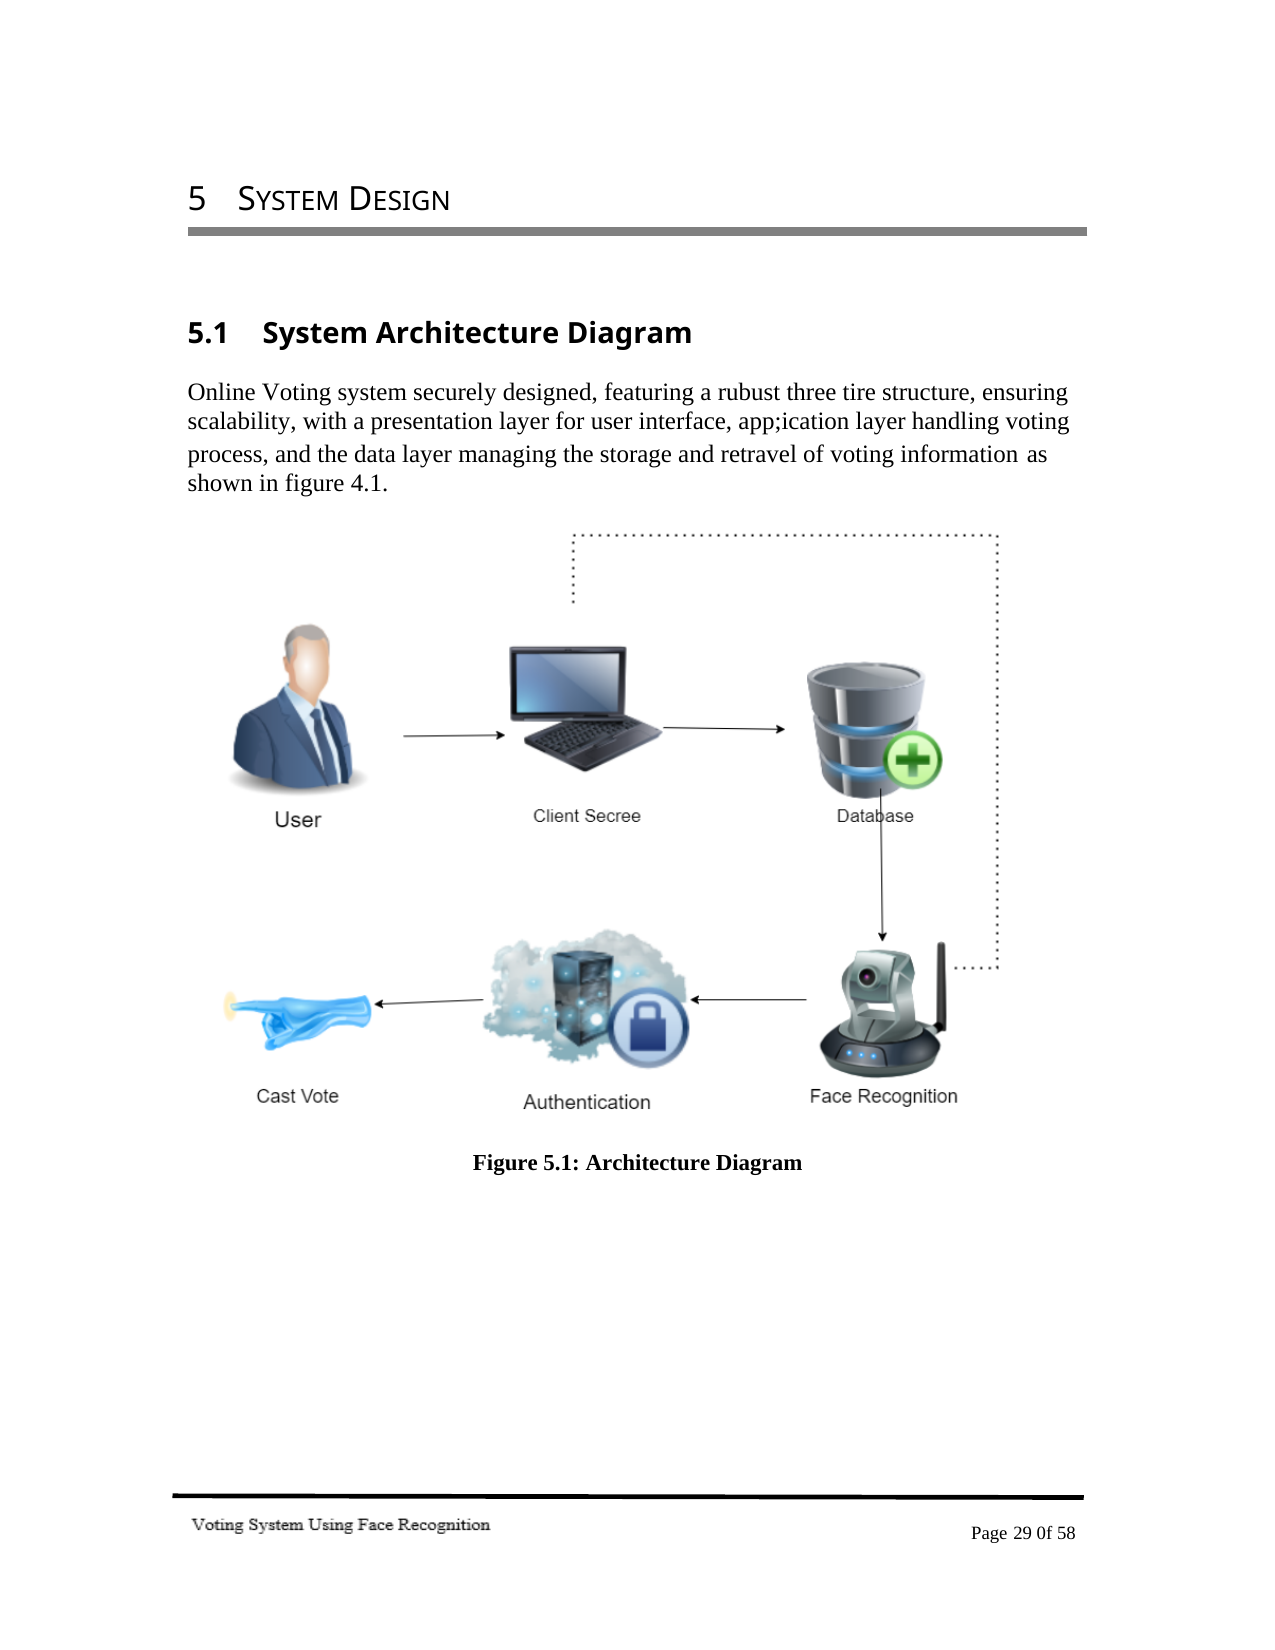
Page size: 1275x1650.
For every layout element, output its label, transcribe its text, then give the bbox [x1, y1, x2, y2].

subtitle System Design [187, 175, 1087, 236]
subtitle Online Voting system securely designed, featuring a rubust three tire structure, ensuring scalability, with a presentation layer for user interface, app;ication layer handling voting process, and the data layer managing the storage and retravel of voting information as shown in figure 4.1. [187, 377, 1087, 497]
picture [187, 509, 1071, 1137]
subtitle System Architecture Diagram [187, 312, 1087, 352]
picture [187, 1515, 494, 1539]
text Figure 5.1: Architecture Diagram [187, 1149, 1087, 1176]
